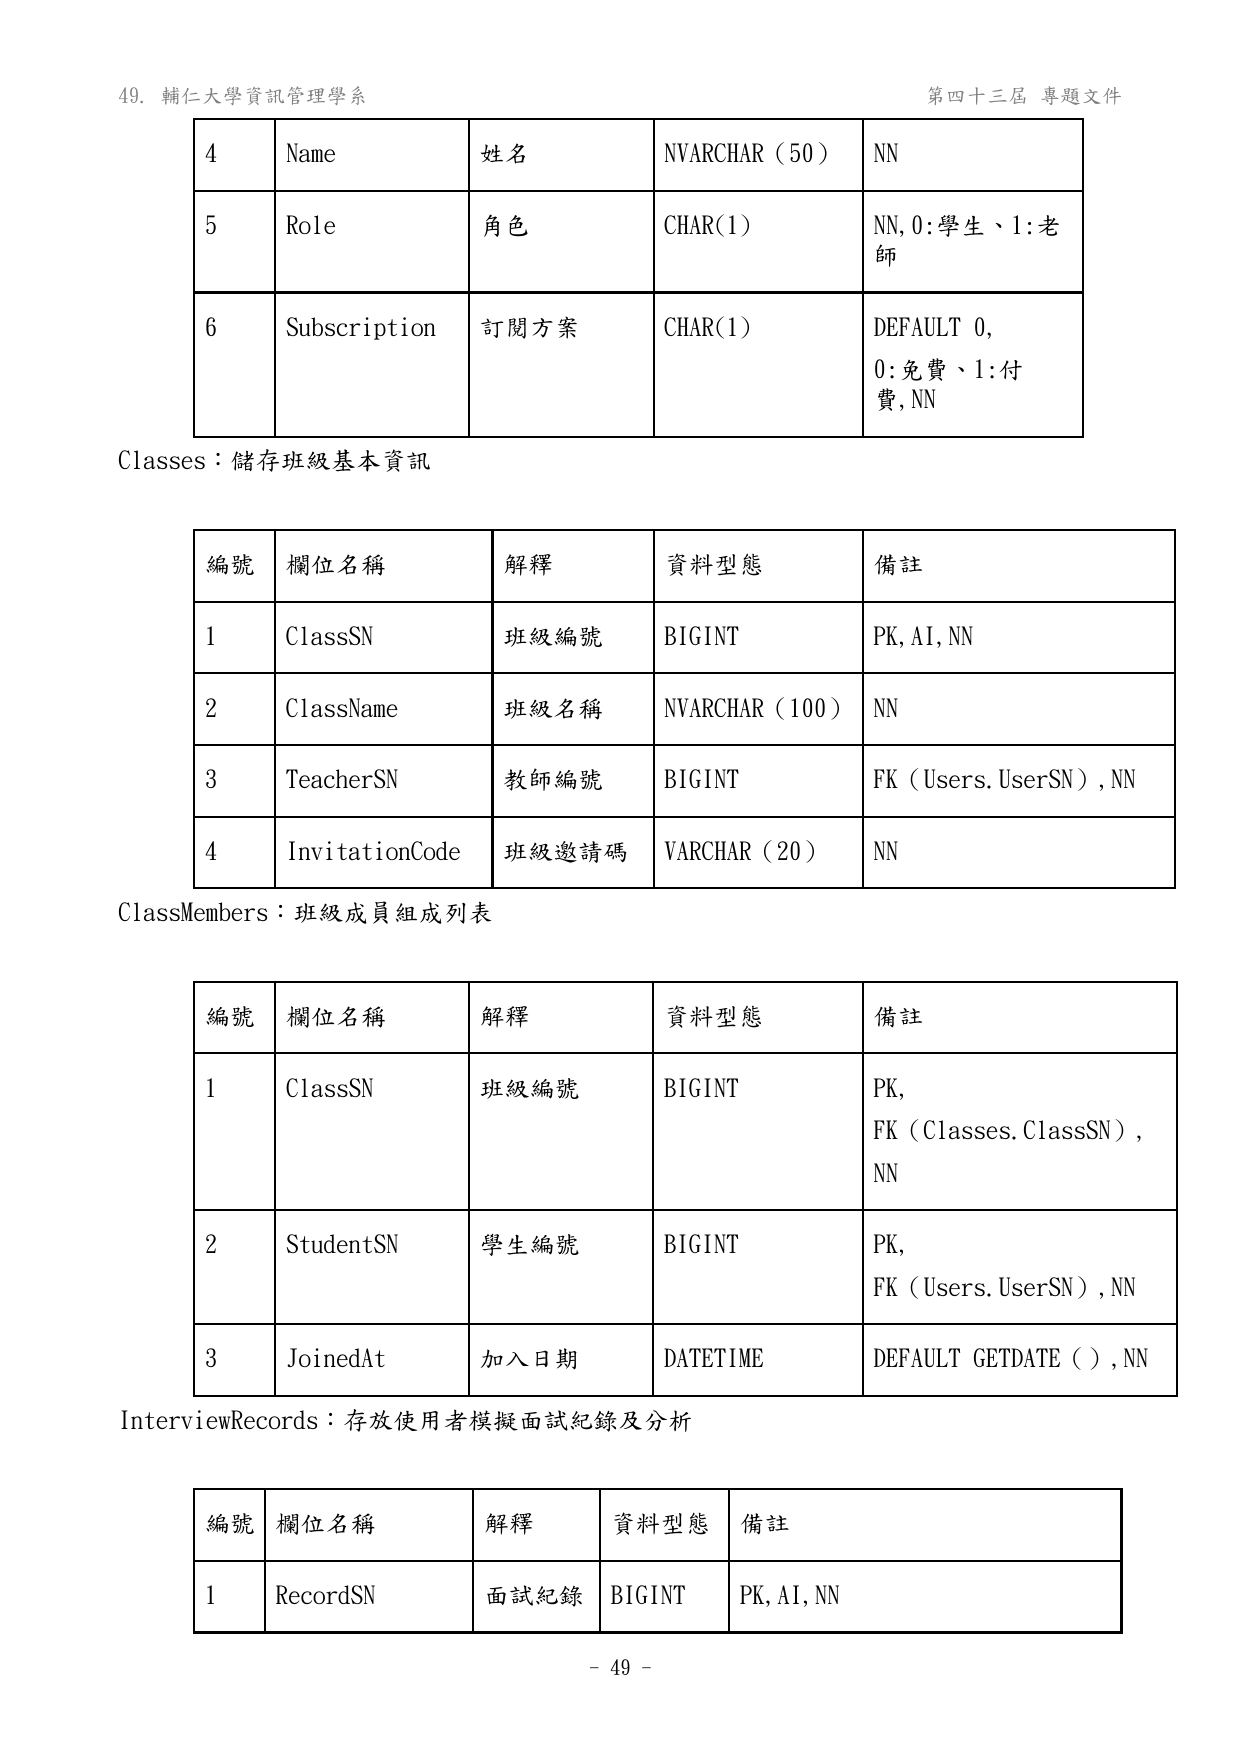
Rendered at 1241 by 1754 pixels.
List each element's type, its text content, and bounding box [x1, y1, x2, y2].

table_header 資料型態 [654, 983, 862, 1052]
table_header 編號 [195, 1490, 264, 1560]
table_cell 班級邀請碼 [494, 818, 653, 887]
table_cell ClassSN [276, 1054, 468, 1209]
table_cell CHAR(1) [655, 294, 862, 436]
table_cell 3 [195, 1325, 274, 1395]
table_cell 班級編號 [494, 603, 653, 672]
table_cell DEFAULT GETDATE（）,NN [864, 1325, 1176, 1395]
table_cell 3 [195, 746, 274, 816]
table_cell 角色 [470, 192, 653, 291]
table_header 欄位名稱 [276, 531, 491, 601]
table_header 解釋 [494, 531, 653, 601]
table_cell Role [276, 192, 468, 291]
table_cell JoinedAt [276, 1325, 468, 1395]
table_cell 4 [195, 120, 274, 190]
table_cell BIGINT [654, 1211, 862, 1323]
table_cell 1 [195, 1562, 264, 1631]
table_cell 班級編號 [470, 1054, 652, 1209]
table_cell 教師編號 [494, 746, 653, 816]
table_header 備註 [864, 983, 1176, 1052]
table_cell InvitationCode [276, 818, 491, 887]
table_cell 5 [195, 192, 274, 291]
table_cell PK, FK（Classes.ClassSN）, NN [864, 1054, 1176, 1209]
table_cell NVARCHAR（100） [655, 674, 862, 744]
table_cell DATETIME [654, 1325, 862, 1395]
table_cell NN [864, 818, 1174, 887]
table_cell NN [864, 674, 1174, 744]
table_header 備註 [864, 531, 1174, 601]
table_cell FK（Users.UserSN）,NN [864, 746, 1174, 816]
table_cell BIGINT [601, 1562, 728, 1631]
table_header 資料型態 [601, 1490, 728, 1560]
table_header 編號 [195, 983, 274, 1052]
table_cell DEFAULT 0, 0:免費、1:付費,NN [864, 294, 1082, 436]
table_cell 面試紀錄編號 [474, 1562, 599, 1631]
table_cell 2 [195, 1211, 274, 1323]
table_cell NVARCHAR（50） [655, 120, 862, 190]
table_cell NN,0:學生、1:老師 [864, 192, 1082, 291]
table_cell BIGINT [654, 1054, 862, 1209]
table_header 欄位名稱 [266, 1490, 472, 1560]
table_cell Name [276, 120, 468, 190]
table_cell CHAR(1) [655, 192, 862, 291]
table_cell TeacherSN [276, 746, 491, 816]
table_cell ClassName [276, 674, 491, 744]
text InterviewRecords：存放使用者模擬面試紀錄及分析 [118, 1403, 1122, 1433]
table_cell ClassSN [276, 603, 491, 672]
table_cell 2 [195, 674, 274, 744]
table_cell BIGINT [655, 603, 862, 672]
text ClassMembers：班級成員組成列表 [118, 896, 1122, 926]
table_cell 學生編號 [470, 1211, 652, 1323]
table_header 解釋 [474, 1490, 599, 1560]
table_cell Subscription [276, 294, 468, 436]
table_cell RecordSN [266, 1562, 472, 1631]
table_cell 1 [195, 603, 274, 672]
table_cell 4 [195, 818, 274, 887]
table_header 欄位名稱 [276, 983, 468, 1052]
table_cell StudentSN [276, 1211, 468, 1323]
table_cell PK, FK（Users.UserSN）,NN [864, 1211, 1176, 1323]
table_header 解釋 [470, 983, 652, 1052]
table_header 備註 [730, 1490, 1120, 1560]
table_cell 6 [195, 294, 274, 436]
table_cell PK,AI,NN [730, 1562, 1120, 1631]
table_cell 姓名 [470, 120, 653, 190]
table_cell 1 [195, 1054, 274, 1209]
table_cell BIGINT [655, 746, 862, 816]
table_cell NN [864, 120, 1082, 190]
text Classes：儲存班級基本資訊 [118, 444, 1122, 474]
table_cell VARCHAR（20） [655, 818, 862, 887]
table_cell 訂閱方案 [470, 294, 653, 436]
table_header 編號 [195, 531, 274, 601]
table_cell PK,AI,NN [864, 603, 1174, 672]
table_header 資料型態 [655, 531, 862, 601]
table_cell 班級名稱 [494, 674, 653, 744]
table_cell 加入日期 [470, 1325, 652, 1395]
